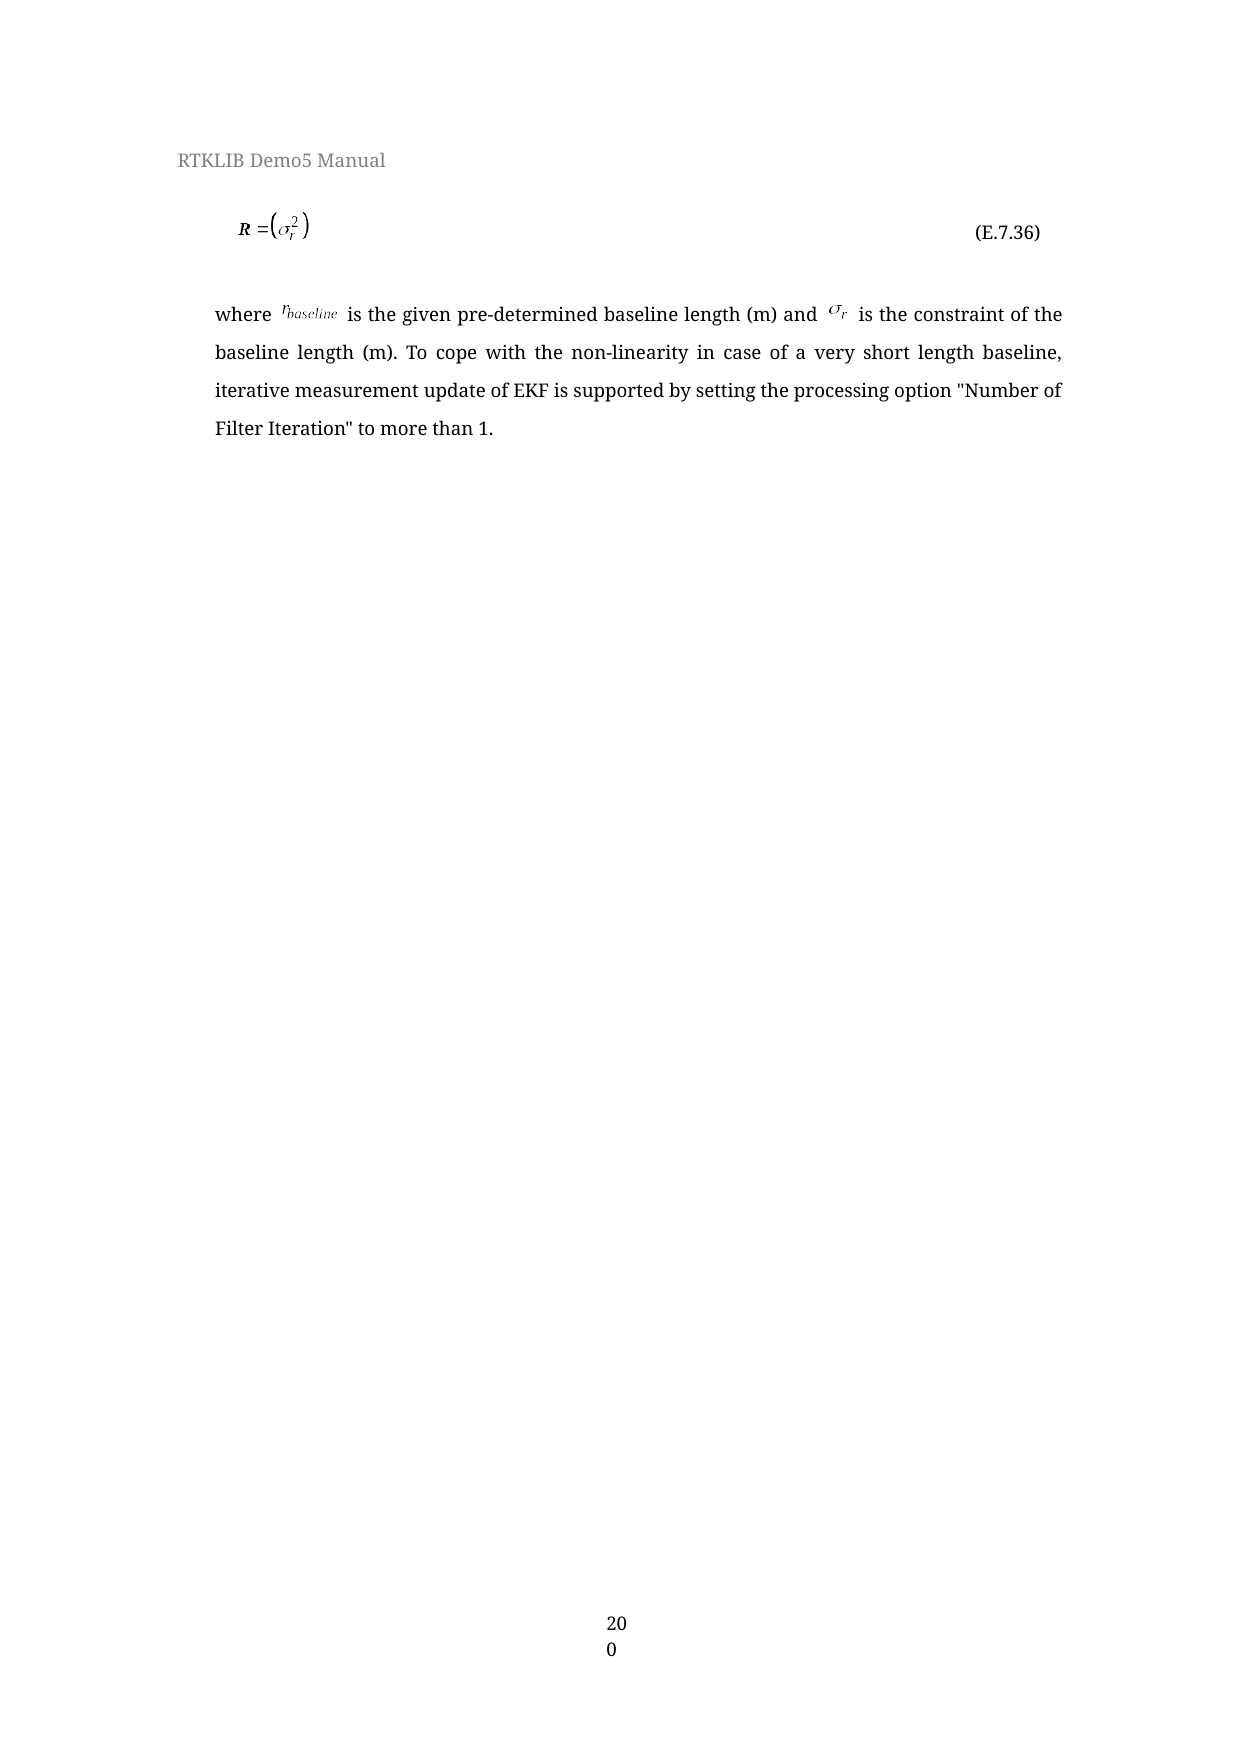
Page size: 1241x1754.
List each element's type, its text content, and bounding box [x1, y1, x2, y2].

text (E.7.36) [233, 207, 1063, 257]
list where is the given pre-determined baseline length (m) and is the constraint of the baseline length (m). To cope with the non-linearity in case of a very short length baseline, iterative measurement update of EKF is supported by setting the processing option "Number of Filter Iteration" to more than 1. [215, 295, 1063, 447]
